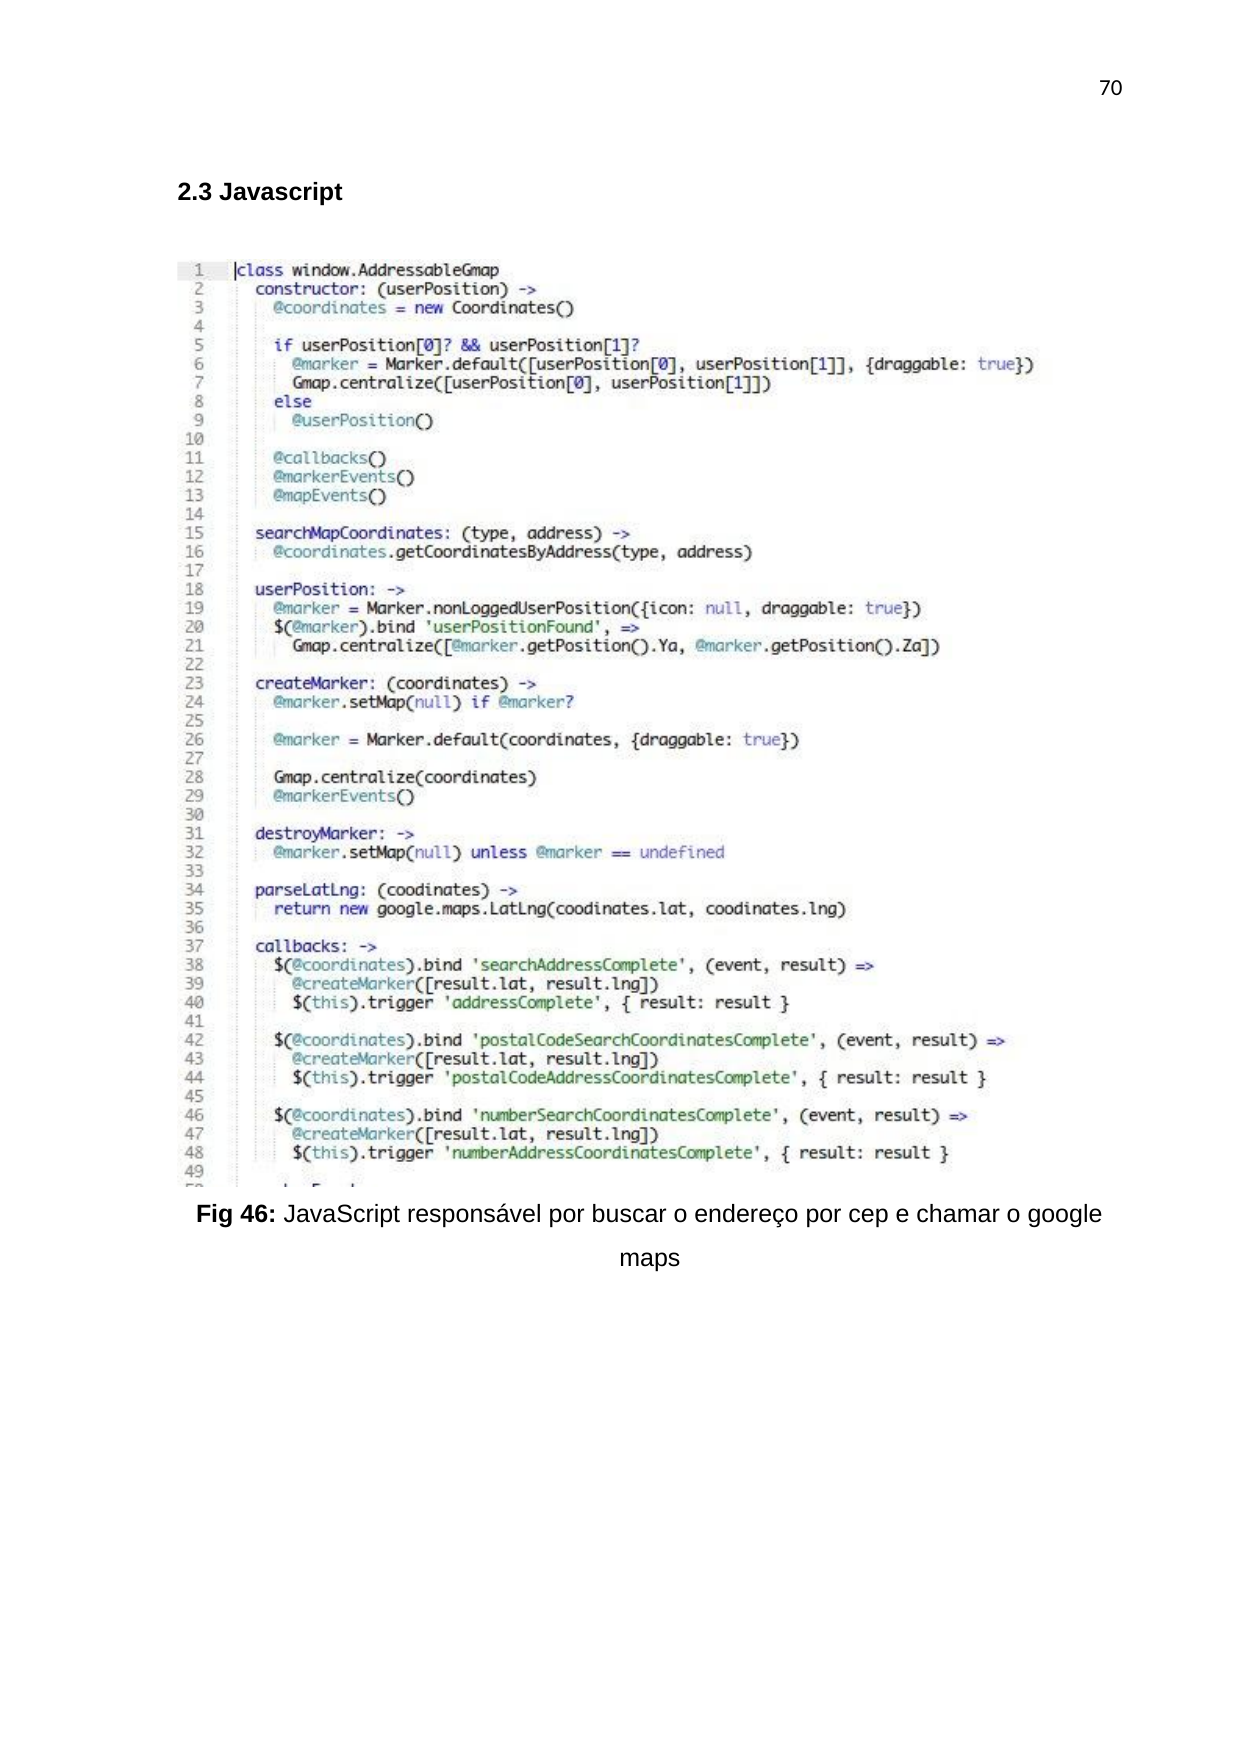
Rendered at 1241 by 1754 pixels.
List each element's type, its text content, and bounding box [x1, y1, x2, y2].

text 2.3 Javascript [177, 177, 1122, 206]
picture [177, 259, 1054, 1187]
text Fig 46: JavaScript responsável por buscar o endereço por cep e chamar o google maps [177, 1199, 1122, 1271]
